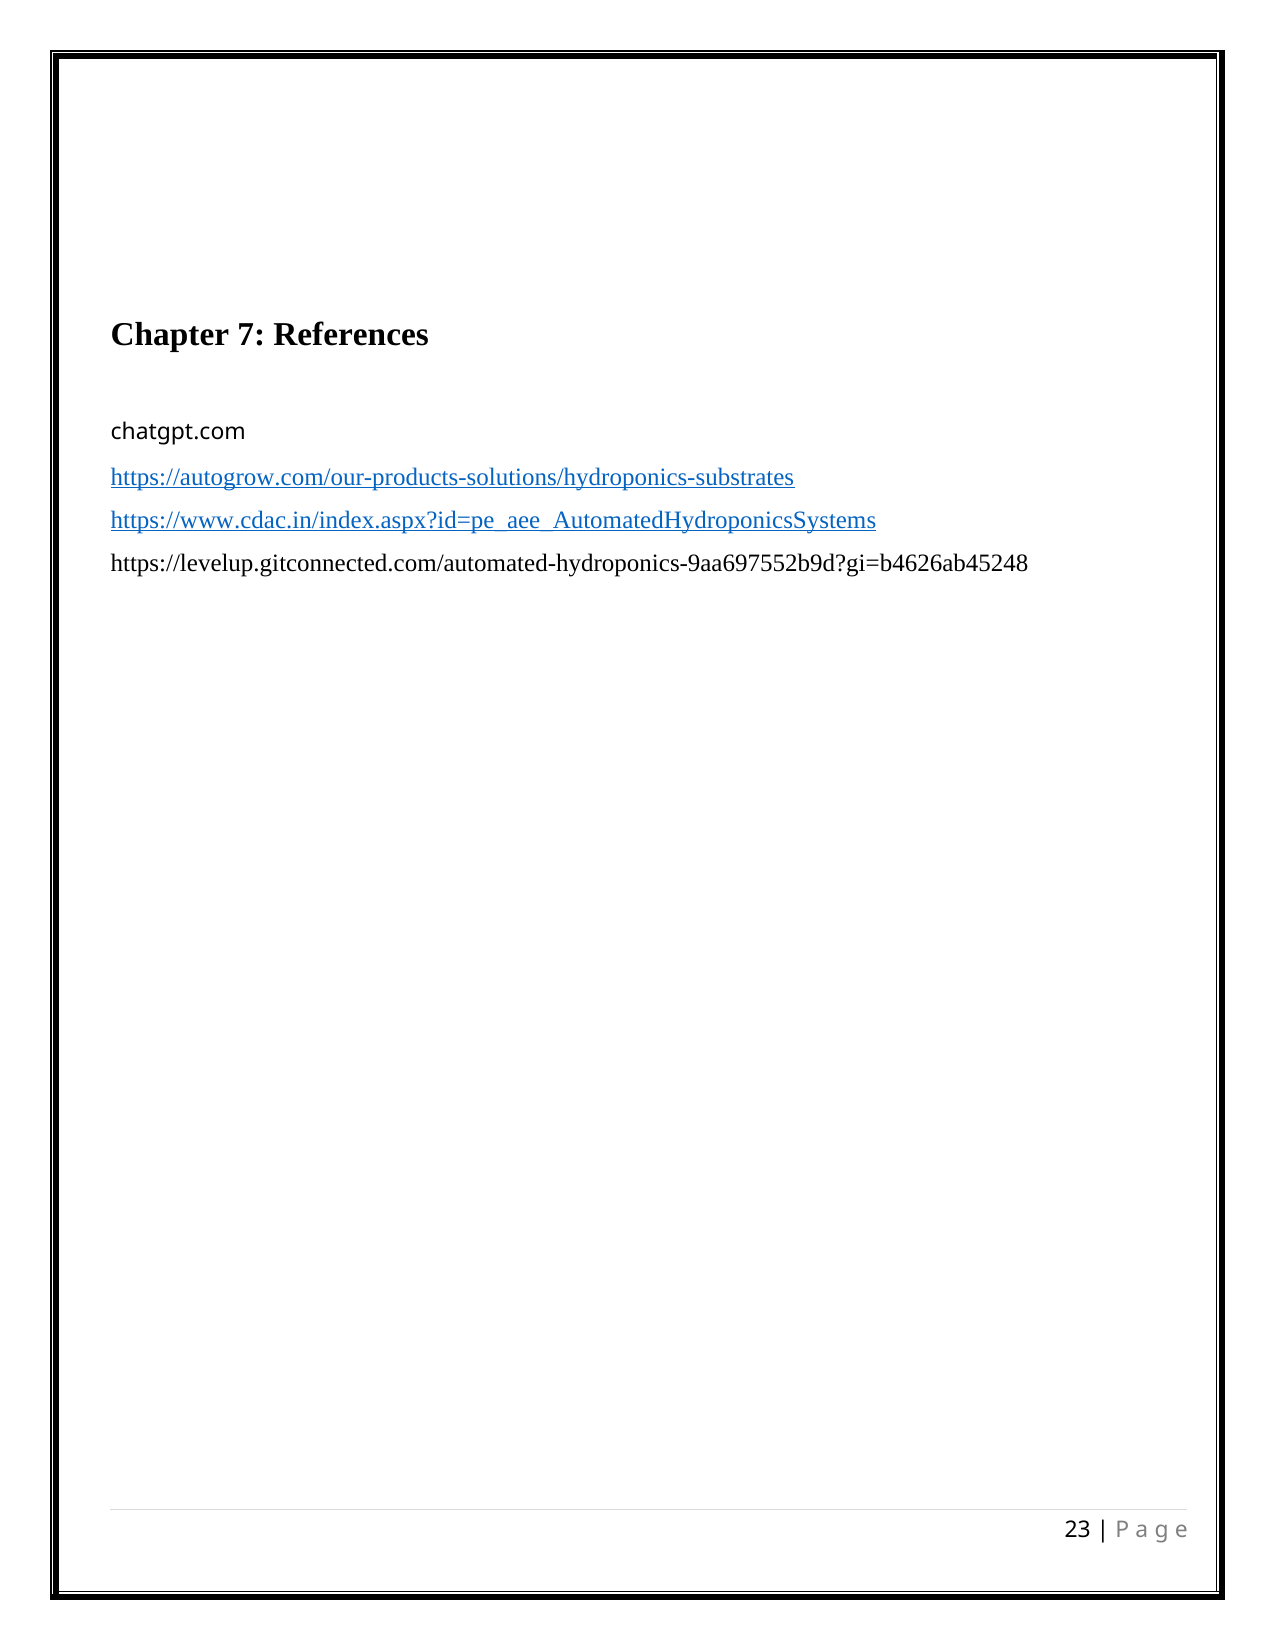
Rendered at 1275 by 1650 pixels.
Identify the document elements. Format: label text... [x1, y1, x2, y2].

text chatgpt.com [110, 415, 1187, 446]
text https://autogrow.com/our-products-solutions/hydroponics-substrates [110, 462, 1187, 490]
text https://levelup.gitconnected.com/automated-hydroponics-9aa697552b9d?gi=b4626ab45248 [110, 548, 1187, 577]
text https://www.cdac.in/index.aspx?id=pe_aee_AutomatedHydroponicsSystems [110, 505, 1187, 533]
text Chapter 7: References [110, 314, 1187, 352]
